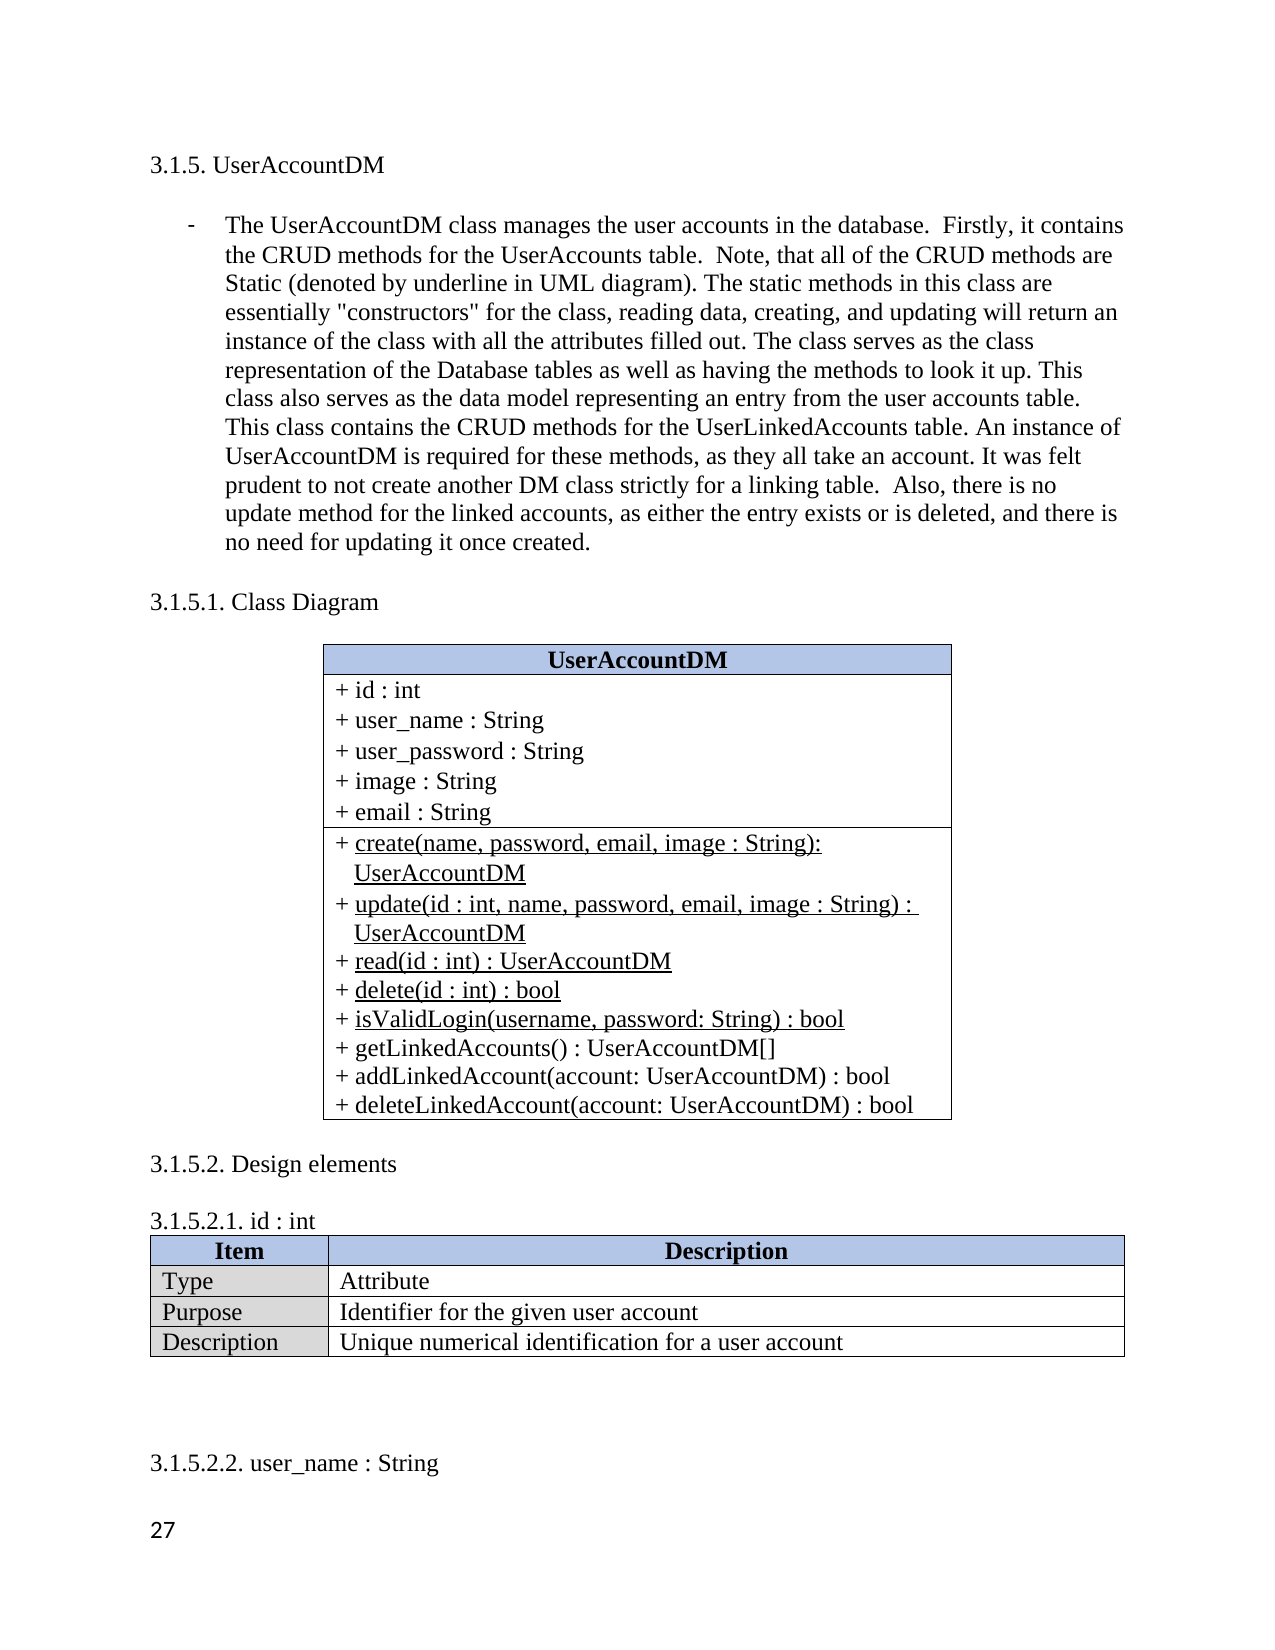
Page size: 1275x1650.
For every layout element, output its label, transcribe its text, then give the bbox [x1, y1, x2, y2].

table_cell Attribute [329, 1266, 1124, 1296]
subtitle UserAccountDM [150, 150, 1125, 179]
list Class Diagram [150, 587, 1125, 615]
list Design elements [150, 1149, 1125, 1177]
table_cell + create(name, password, email, image : String): UserAccountDM + update(id : int, name, password, email, image : String) : UserAccountDM + read(id : int) : UserAccountDM + delete(id : int) : bool ​+ isValidLogin(username, password: String) : bool + getLinkedAccounts() : UserAccountDM[] + addLinkedAccount(account: UserAccountDM) : bool + deleteLinkedAccount(account: UserAccountDM) : bool [324, 828, 951, 1119]
list id : int [150, 1206, 1125, 1235]
table_cell + id : int + user_name : String + user_password : String + image : String + email : String [324, 675, 951, 827]
table_cell Description [151, 1327, 328, 1356]
table_cell Identifier for the given user account [329, 1297, 1124, 1326]
table_header UserAccountDM [324, 645, 951, 674]
table_header Item [151, 1236, 328, 1265]
table_cell Type [151, 1266, 328, 1296]
list The UserAccountDM class manages the user accounts in the database. Firstly, it contains the CRUD methods for the UserAccounts table. Note, that all of the CRUD methods are Static (denoted by underline in UML diagram). The static methods in this class are essentially "constructors" for the class, reading data, creating, and updating will return an instance of the class with all the attributes filled out. The class serves as the class representation of the Database tables as well as having the methods to look it up. This class also serves as the data model representing an entry from the user accounts table. This class contains the CRUD methods for the UserLinkedAccounts table. An instance of UserAccountDM is required for these methods, as they all take an account. It was felt prudent to not create another DM class strictly for a linking table. Also, there is no update method for the linked accounts, as either the entry exists or is deleted, and there is no need for updating it once created. [187, 209, 1125, 556]
table_cell Unique numerical identification for a user account [329, 1327, 1124, 1356]
table_header Description [329, 1236, 1124, 1265]
list user_name : String [150, 1448, 1125, 1477]
table_cell Purpose [151, 1297, 328, 1326]
